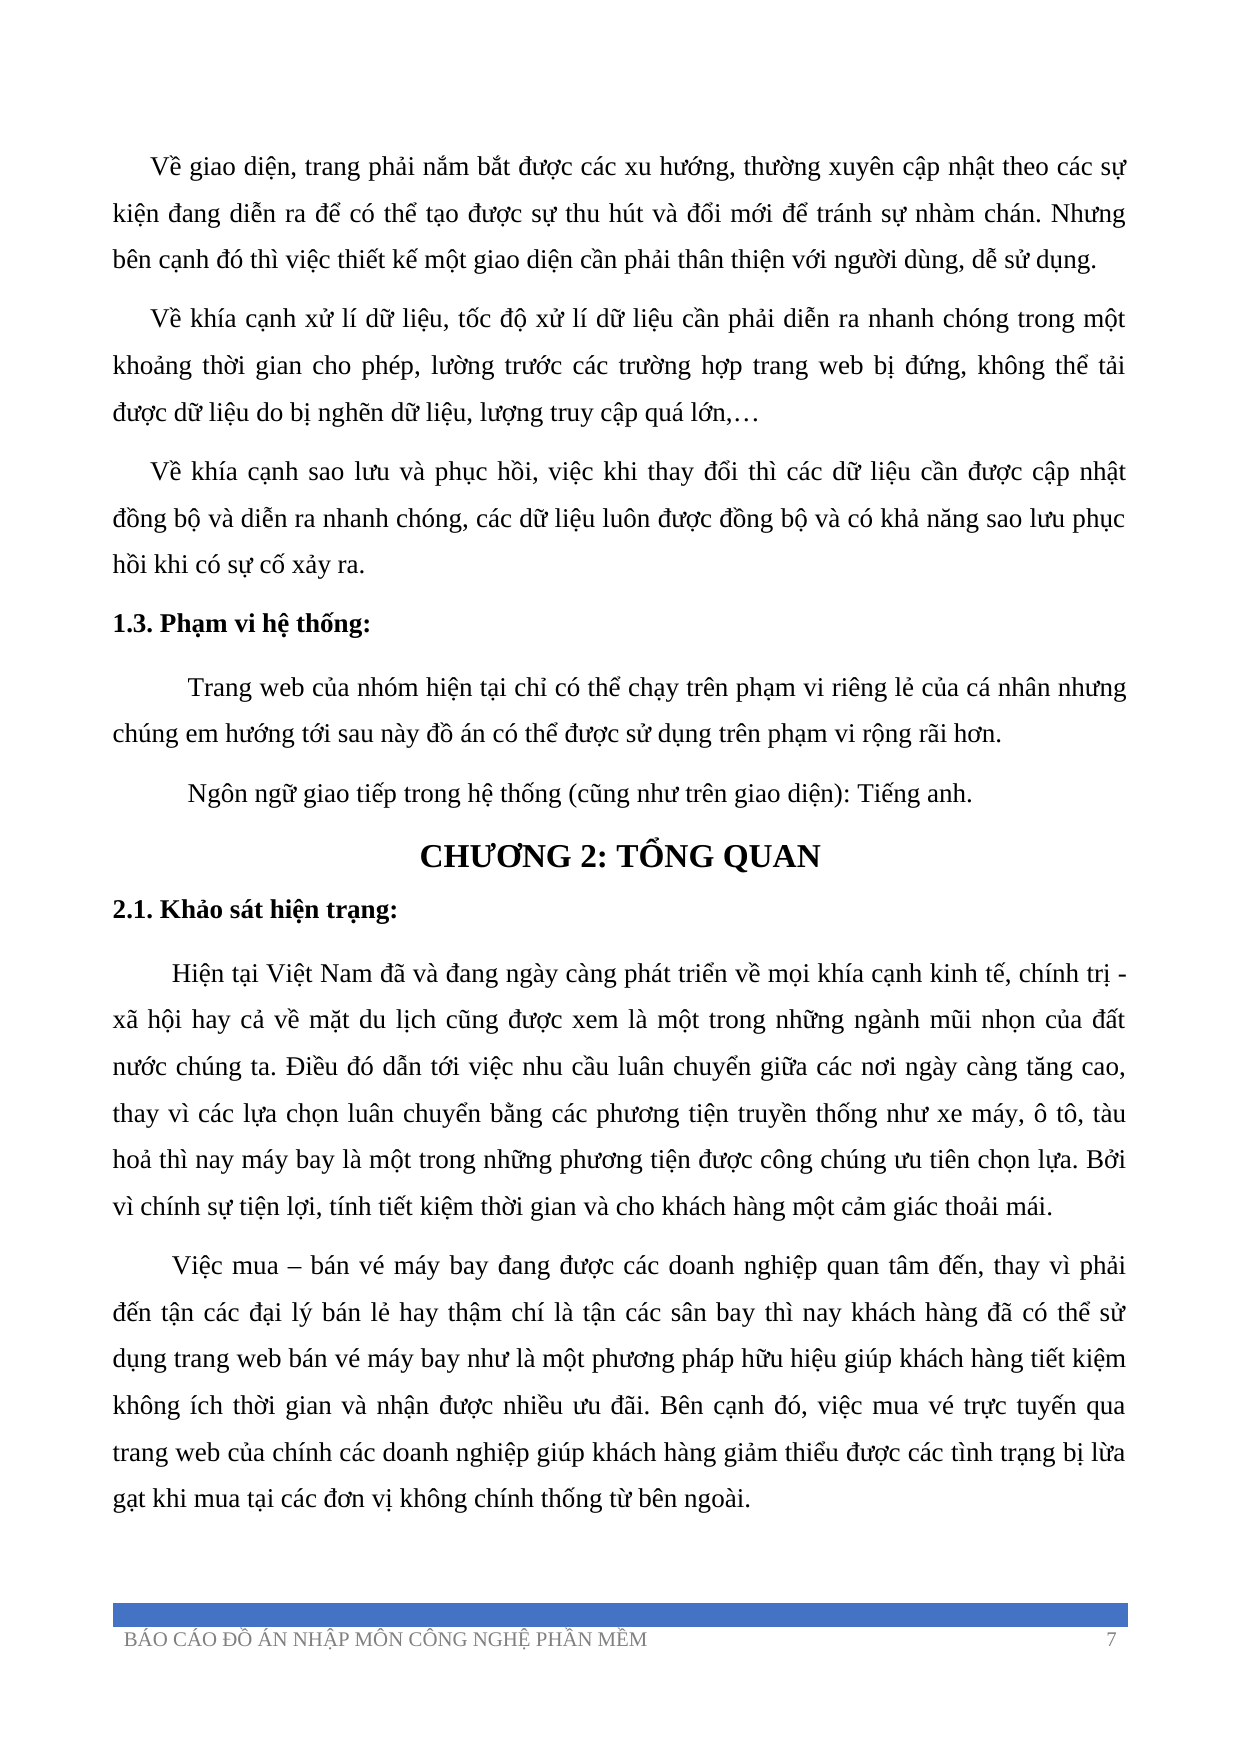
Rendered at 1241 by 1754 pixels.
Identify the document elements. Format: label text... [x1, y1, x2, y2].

subtitle 2.1. Khảo sát hiện trạng: [112, 893, 1128, 924]
text Về khía cạnh xử lí dữ liệu, tốc độ xử lí dữ liệu cần phải diễn ra nhanh chóng trong một khoảng thời gian cho phép, lường trước các trường hợp trang web bị đứng, không thể tải được dữ liệu do bị nghẽn dữ liệu, lượng truy cập quá lớn,… [112, 302, 1128, 427]
subtitle 1.3. Phạm vi hệ thống: [112, 607, 1128, 639]
subtitle CHƯƠNG 2: TỔNG QUAN [112, 836, 1128, 874]
text Ngôn ngữ giao tiếp trong hệ thống (cũng như trên giao diện): Tiếng anh. [112, 777, 1128, 808]
text Việc mua – bán vé máy bay đang được các doanh nghiệp quan tâm đến, thay vì phải đến tận các đại lý bán lẻ hay thậm chí là tận các sân bay thì nay khách hàng đã có thể sử dụng trang web bán vé máy bay như là một phương pháp hữu hiệu giúp khách hàng tiết kiệm không ích thời gian và nhận được nhiều ưu đãi. Bên cạnh đó, việc mua vé trực tuyến qua trang web của chính các doanh nghiệp giúp khách hàng giảm thiểu được các tình trạng bị lừa gạt khi mua tại các đơn vị không chính thống từ bên ngoài. [112, 1249, 1128, 1514]
text Hiện tại Việt Nam đã và đang ngày càng phát triển về mọi khía cạnh kinh tế, chính trị - xã hội hay cả về mặt du lịch cũng được xem là một trong những ngành mũi nhọn của đất nước chúng ta. Điều đó dẫn tới việc nhu cầu luân chuyển giữa các nơi ngày càng tăng cao, thay vì các lựa chọn luân chuyển bằng các phương tiện truyền thống như xe máy, ô tô, tàu hoả thì nay máy bay là một trong những phương tiện được công chúng ưu tiên chọn lựa. Bởi vì chính sự tiện lợi, tính tiết kiệm thời gian và cho khách hàng một cảm giác thoải mái. [112, 957, 1128, 1221]
text Trang web của nhóm hiện tại chỉ có thể chạy trên phạm vi riêng lẻ của cá nhân nhưng chúng em hướng tới sau này đồ án có thể được sử dụng trên phạm vi rộng rãi hơn. [112, 671, 1128, 749]
text Về giao diện, trang phải nắm bắt được các xu hướng, thường xuyên cập nhật theo các sự kiện đang diễn ra để có thể tạo được sự thu hút và đổi mới để tránh sự nhàm chán. Nhưng bên cạnh đó thì việc thiết kế một giao diện cần phải thân thiện với người dùng, dễ sử dụng. [112, 150, 1128, 274]
text Về khía cạnh sao lưu và phục hồi, việc khi thay đổi thì các dữ liệu cần được cập nhật đồng bộ và diễn ra nhanh chóng, các dữ liệu luôn được đồng bộ và có khả năng sao lưu phục hồi khi có sự cố xảy ra. [112, 455, 1128, 579]
